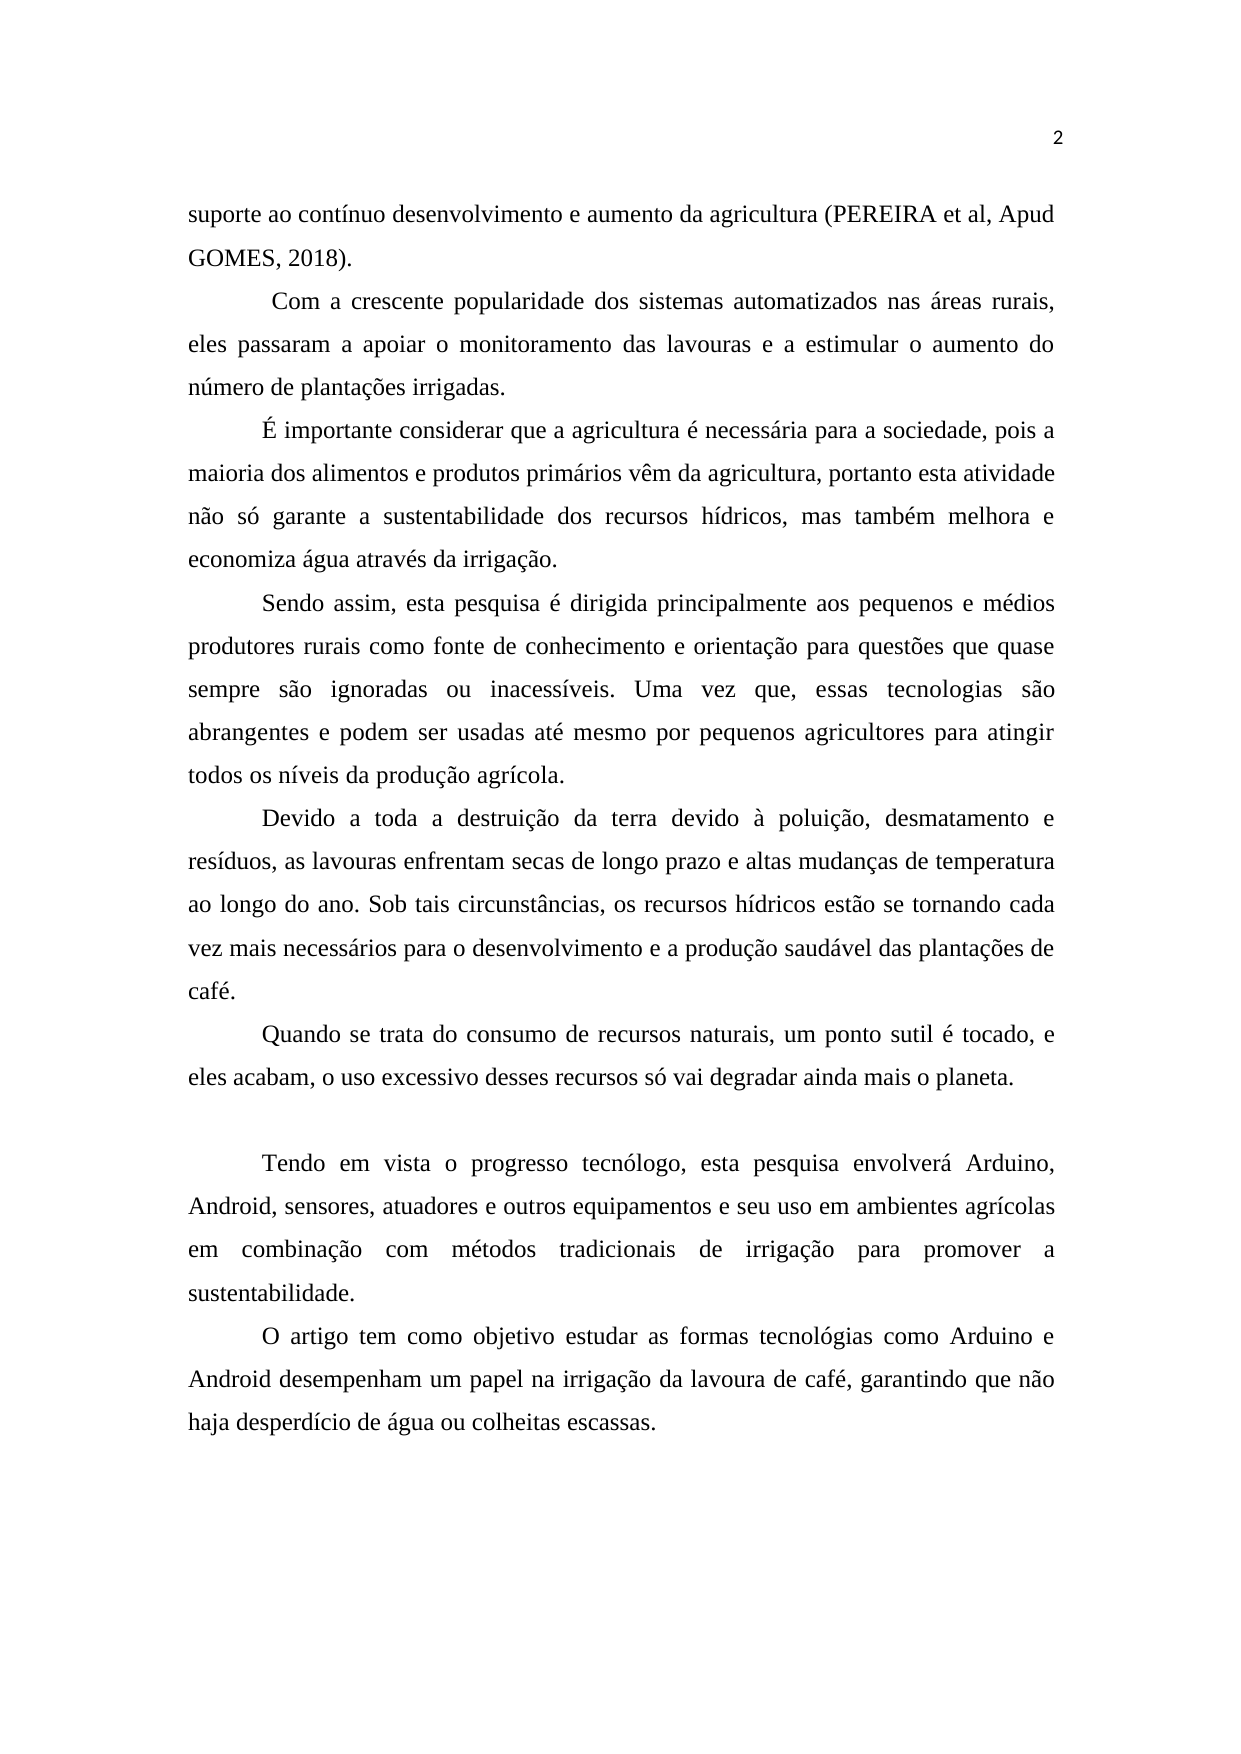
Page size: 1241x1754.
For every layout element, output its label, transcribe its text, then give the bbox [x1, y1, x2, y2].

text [188, 199, 1056, 271]
text Sendo assim, esta pesquisa é dirigida principalmente aos pequenos e médios produtores rurais como fonte de conhecimento e orientação para questões que quase sempre são ignoradas ou inacessíveis. Uma vez que, essas tecnologias são abrangentes e podem ser usadas até mesmo por pequenos agricultores para atingir todos os níveis da produção agrícola. [188, 588, 1056, 789]
text Quando se trata do consumo de recursos naturais, um ponto sutil é tocado, e eles acabam, o uso excessivo desses recursos só vai degradar ainda mais o planeta. [188, 1019, 1056, 1091]
text Tendo em vista o progresso tecnólogo, esta pesquisa envolverá Arduino, Android, sensores, atuadores e outros equipamentos e seu uso em ambientes agrícolas em combinação com métodos tradicionais de irrigação para promover a sustentabilidade. [188, 1148, 1056, 1306]
text É importante considerar que a agricultura é necessária para a sociedade, pois a maioria dos alimentos e produtos primários vêm da agricultura, portanto esta atividade não só garante a sustentabilidade dos recursos hídricos, mas também melhora e economiza água através da irrigação. [188, 415, 1056, 573]
text O artigo tem como objetivo estudar as formas tecnológias como Arduino e Android desempenham um papel na irrigação da lavoura de café, garantindo que não haja desperdício de água ou colheitas escassas. [188, 1321, 1056, 1436]
text Com a crescente popularidade dos sistemas automatizados nas áreas rurais, eles passaram a apoiar o monitoramento das lavouras e a estimular o aumento do número de plantações irrigadas. [188, 286, 1056, 401]
text Devido a toda a destruição da terra devido à poluição, desmatamento e resíduos, as lavouras enfrentam secas de longo prazo e altas mudanças de temperatura ao longo do ano. Sob tais circunstâncias, os recursos hídricos estão se tornando cada vez mais necessários para o desenvolvimento e a produção saudável das plantações de café. [188, 803, 1056, 1004]
